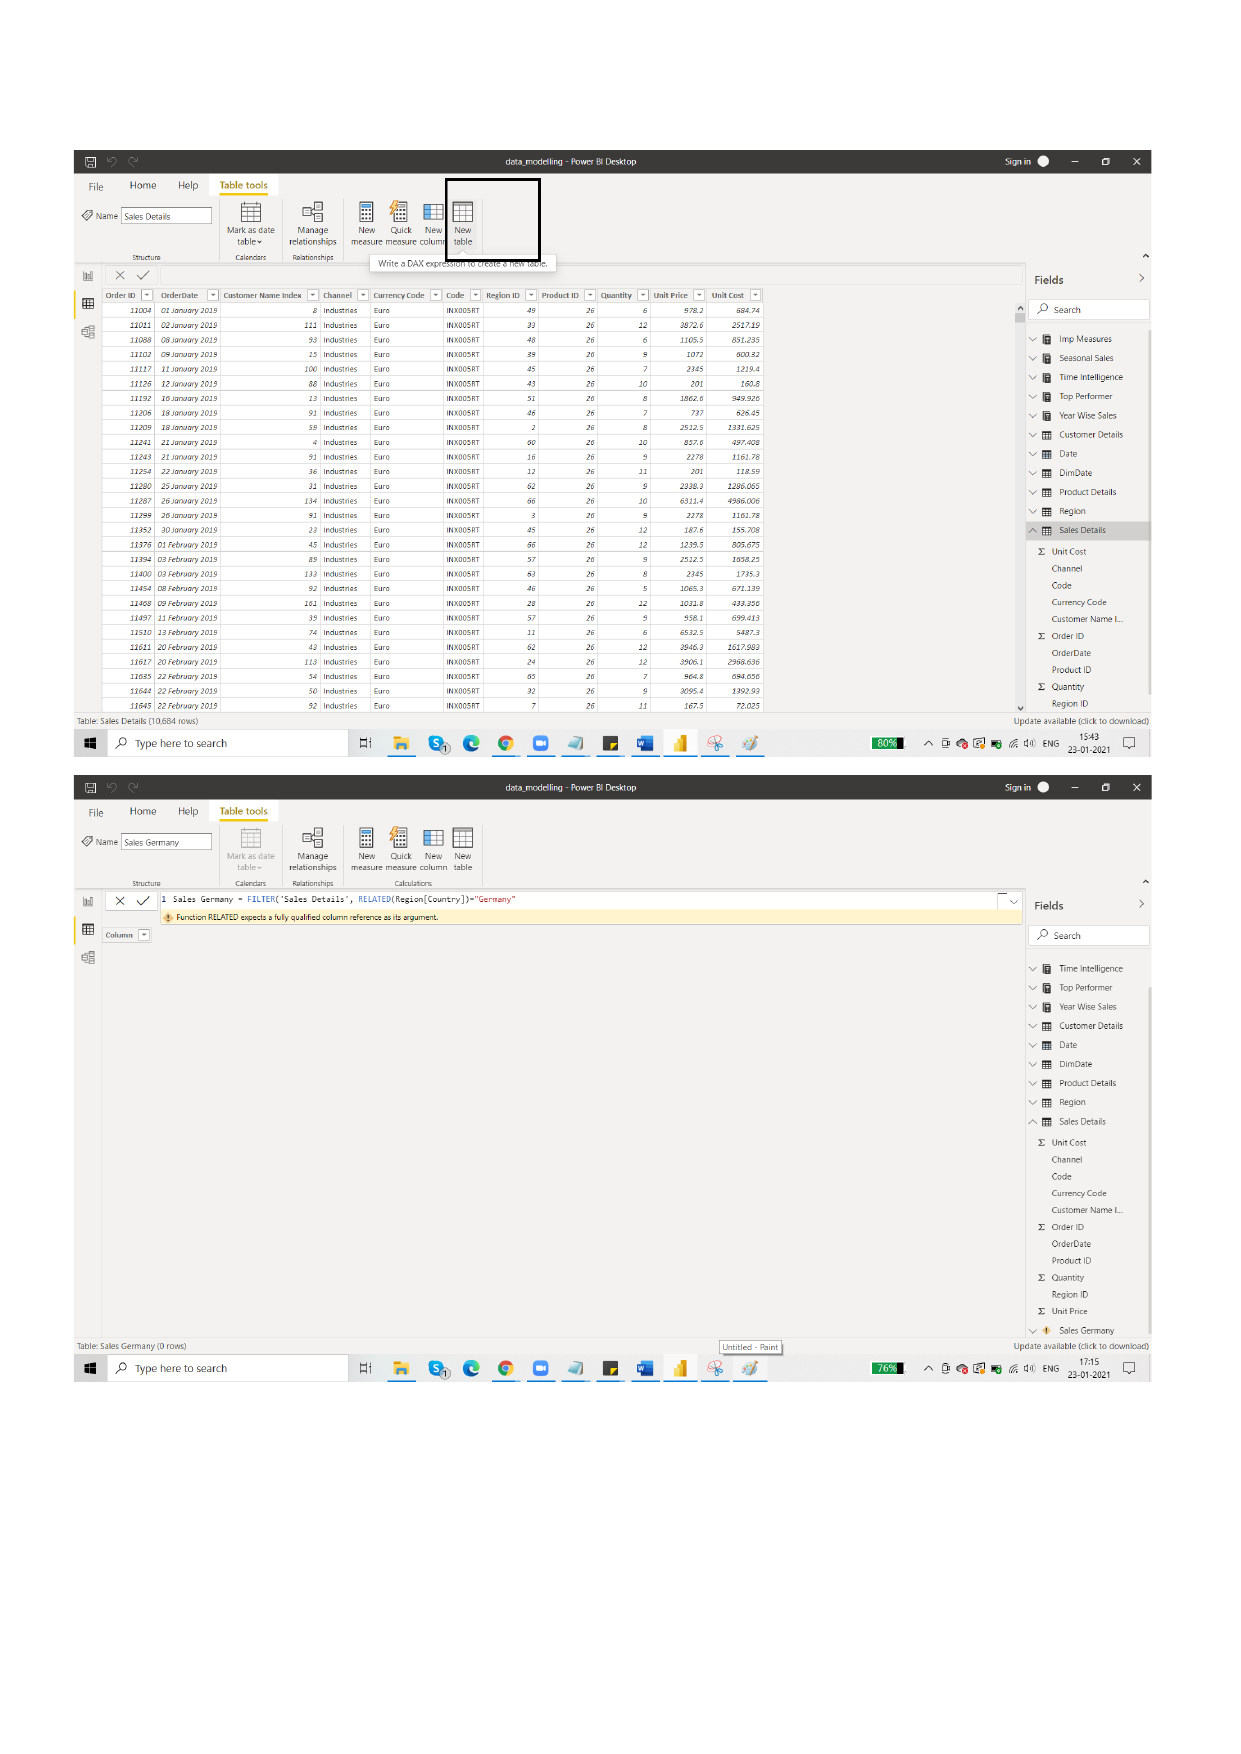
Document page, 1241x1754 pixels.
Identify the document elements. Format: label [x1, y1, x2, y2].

picture [73, 775, 1152, 1382]
picture [73, 150, 1152, 757]
